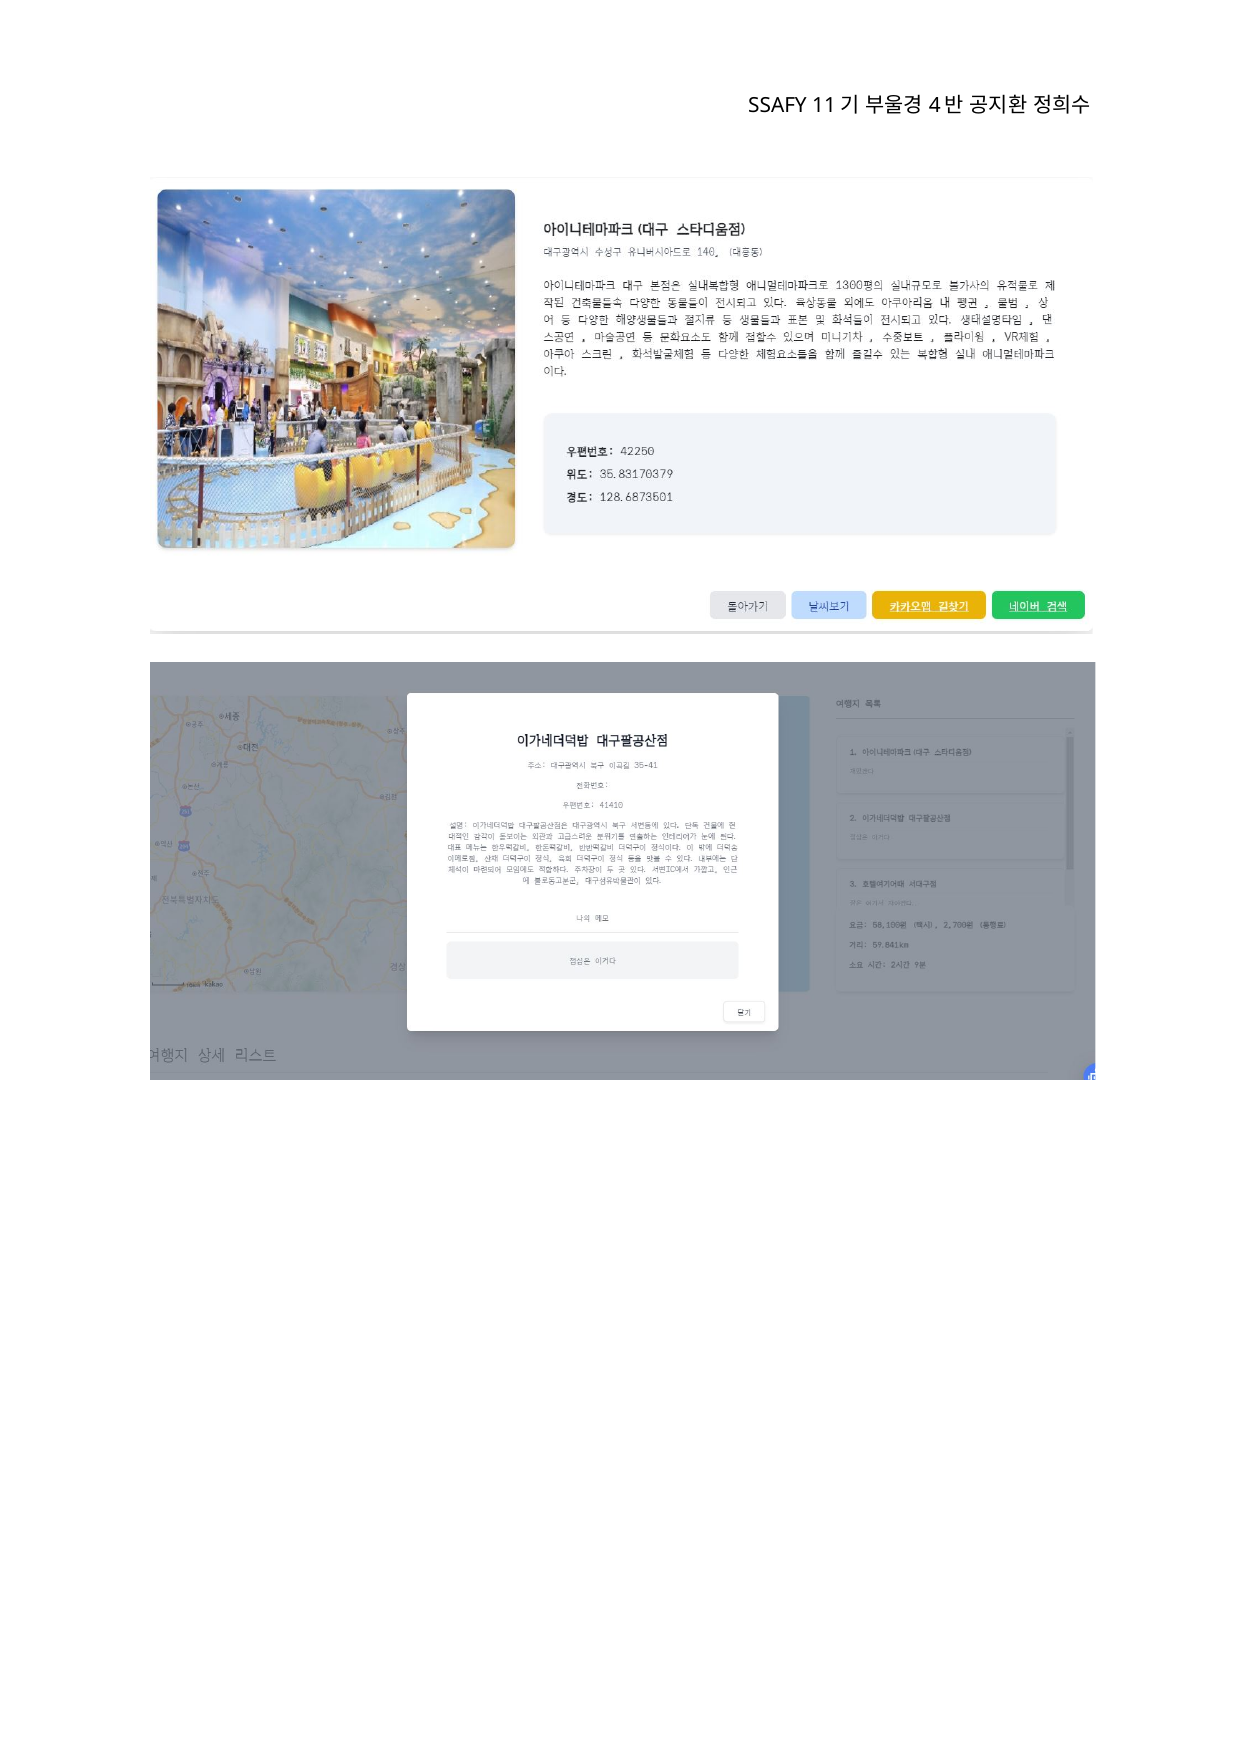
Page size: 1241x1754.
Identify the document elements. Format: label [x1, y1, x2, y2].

picture [150, 177, 1093, 634]
picture [150, 662, 1096, 1080]
